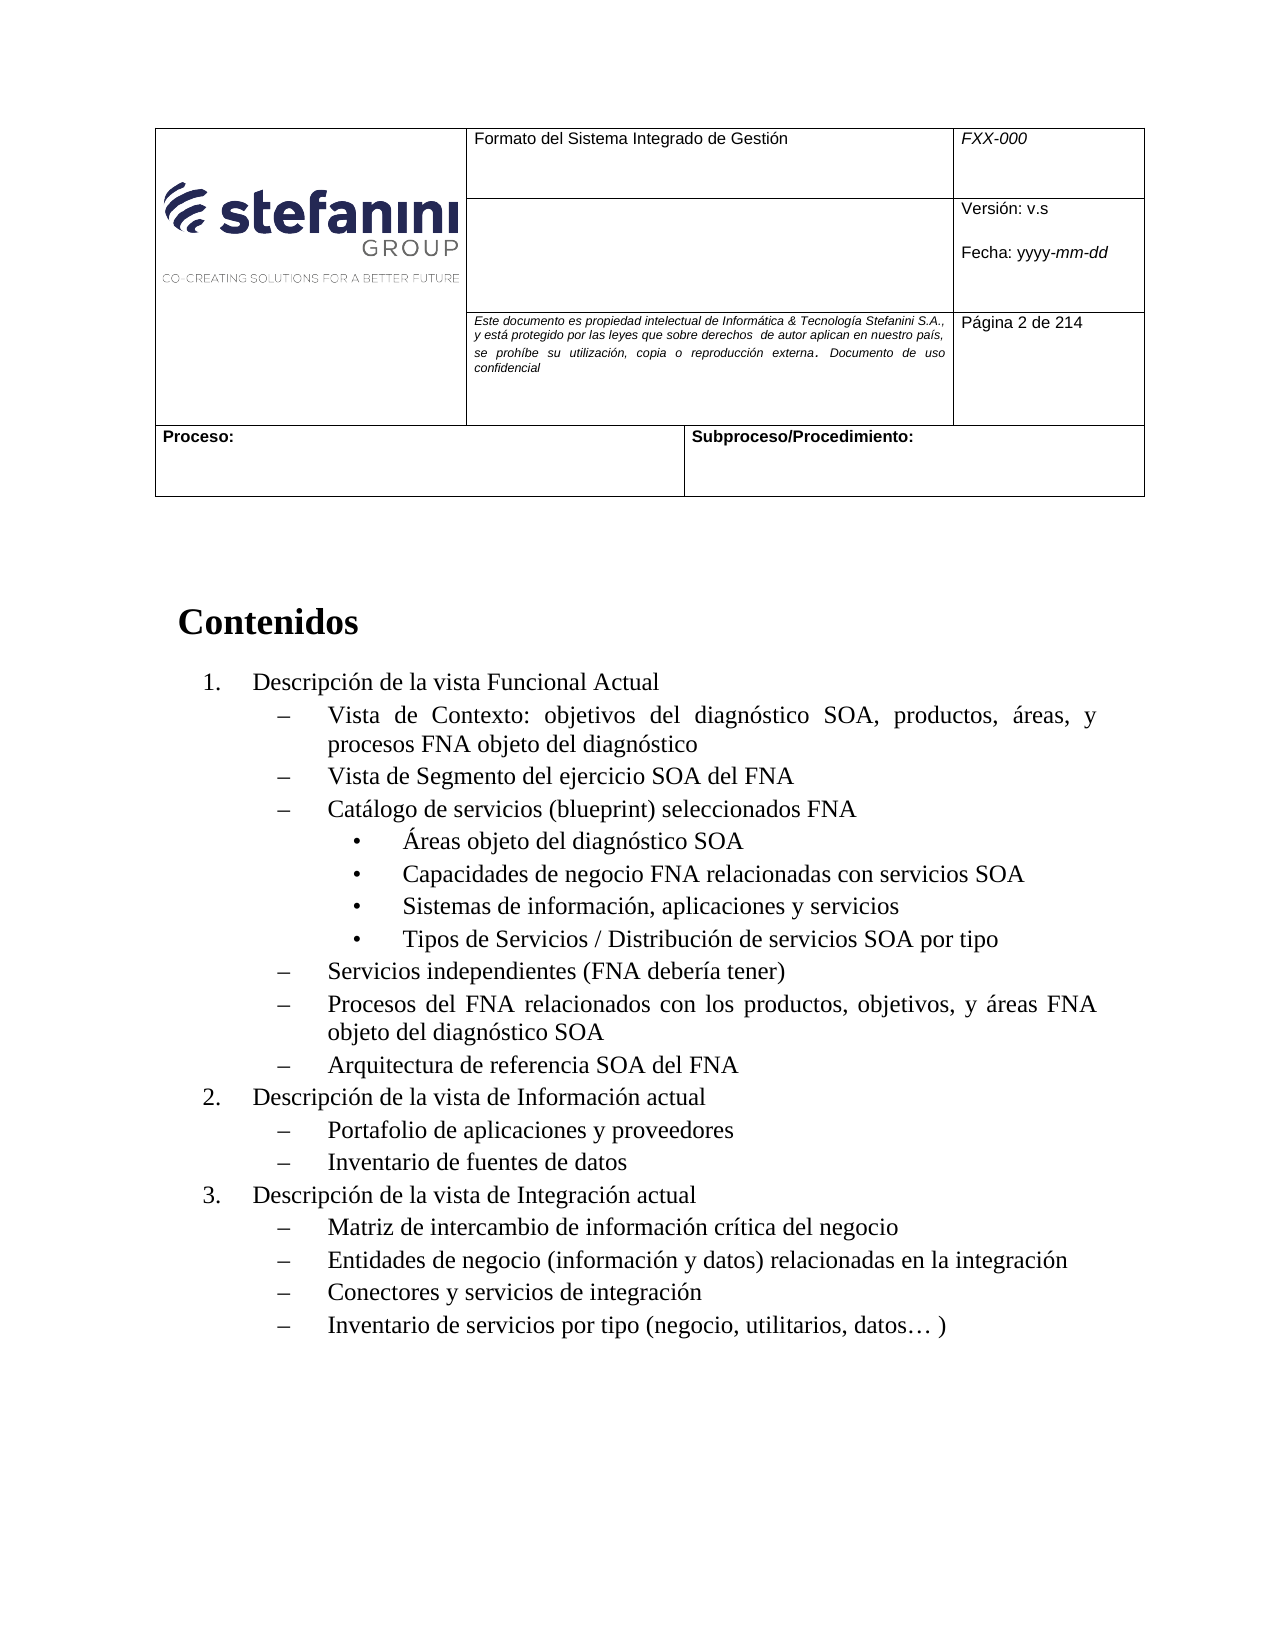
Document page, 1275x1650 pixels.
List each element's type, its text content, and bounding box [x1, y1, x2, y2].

list Matriz de intercambio de información crítica del negocio [277, 1212, 1098, 1241]
list Inventario de servicios por tipo (negocio, utilitarios, datos… ) [277, 1310, 1098, 1339]
list Procesos del FNA relacionados con los productos, objetivos, y áreas FNA objeto del diagnóstico SOA [277, 989, 1098, 1046]
list Inventario de fuentes de datos [277, 1147, 1098, 1176]
subtitle Contenidos [177, 599, 1098, 642]
list Entidades de negocio (información y datos) relacionadas en la integración [277, 1245, 1098, 1274]
list Capacidades de negocio FNA relacionadas con servicios SOA [352, 859, 1098, 887]
list Tipos de Servicios / Distribución de servicios SOA por tipo [352, 924, 1098, 952]
list Arquitectura de referencia SOA del FNA [277, 1050, 1098, 1079]
picture [162, 182, 460, 286]
list Conectores y servicios de integración [277, 1277, 1098, 1306]
list Sistemas de información, aplicaciones y servicios [352, 891, 1098, 920]
list Áreas objeto del diagnóstico SOA [352, 826, 1098, 855]
list Vista de Contexto: objetivos del diagnóstico SOA, productos, áreas, y procesos FNA objeto del diagnóstico [277, 700, 1098, 757]
list Vista de Segmento del ejercicio SOA del FNA [277, 761, 1098, 790]
list Descripción de la vista Funcional Actual [202, 667, 1098, 696]
list Servicios independientes (FNA debería tener) [277, 956, 1098, 985]
list Descripción de la vista de Integración actual [202, 1180, 1098, 1209]
list Descripción de la vista de Información actual [202, 1082, 1098, 1111]
list Portafolio de aplicaciones y proveedores [277, 1115, 1098, 1144]
list Catálogo de servicios (blueprint) seleccionados FNA [277, 794, 1098, 822]
